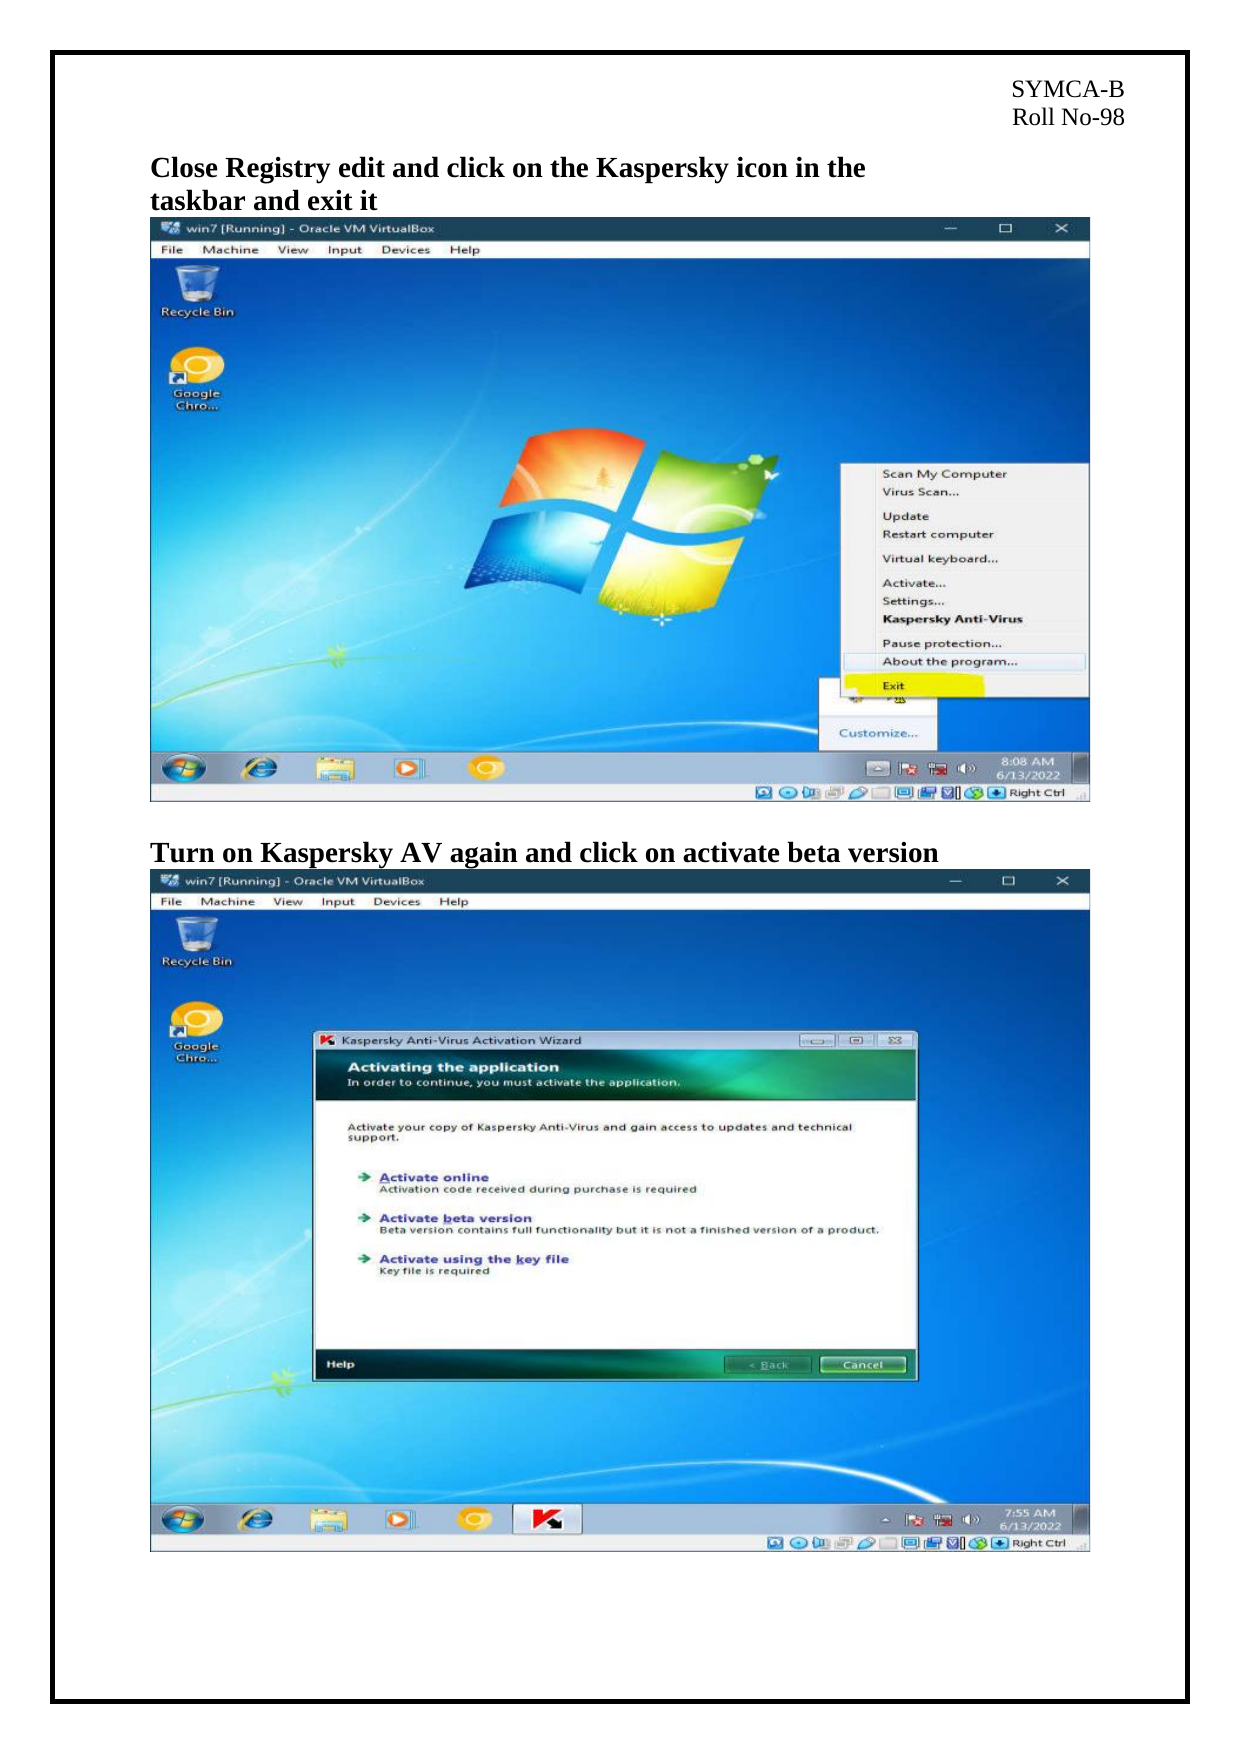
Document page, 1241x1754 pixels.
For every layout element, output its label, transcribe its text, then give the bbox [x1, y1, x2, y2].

picture [150, 217, 1091, 802]
picture [150, 869, 1091, 1552]
text taskbar and exit it [150, 183, 1090, 217]
text Close Registry edit and click on the Kaspersky icon in the [150, 150, 1090, 183]
text Turn on Kaspersky AV again and click on activate beta version [150, 836, 1090, 869]
